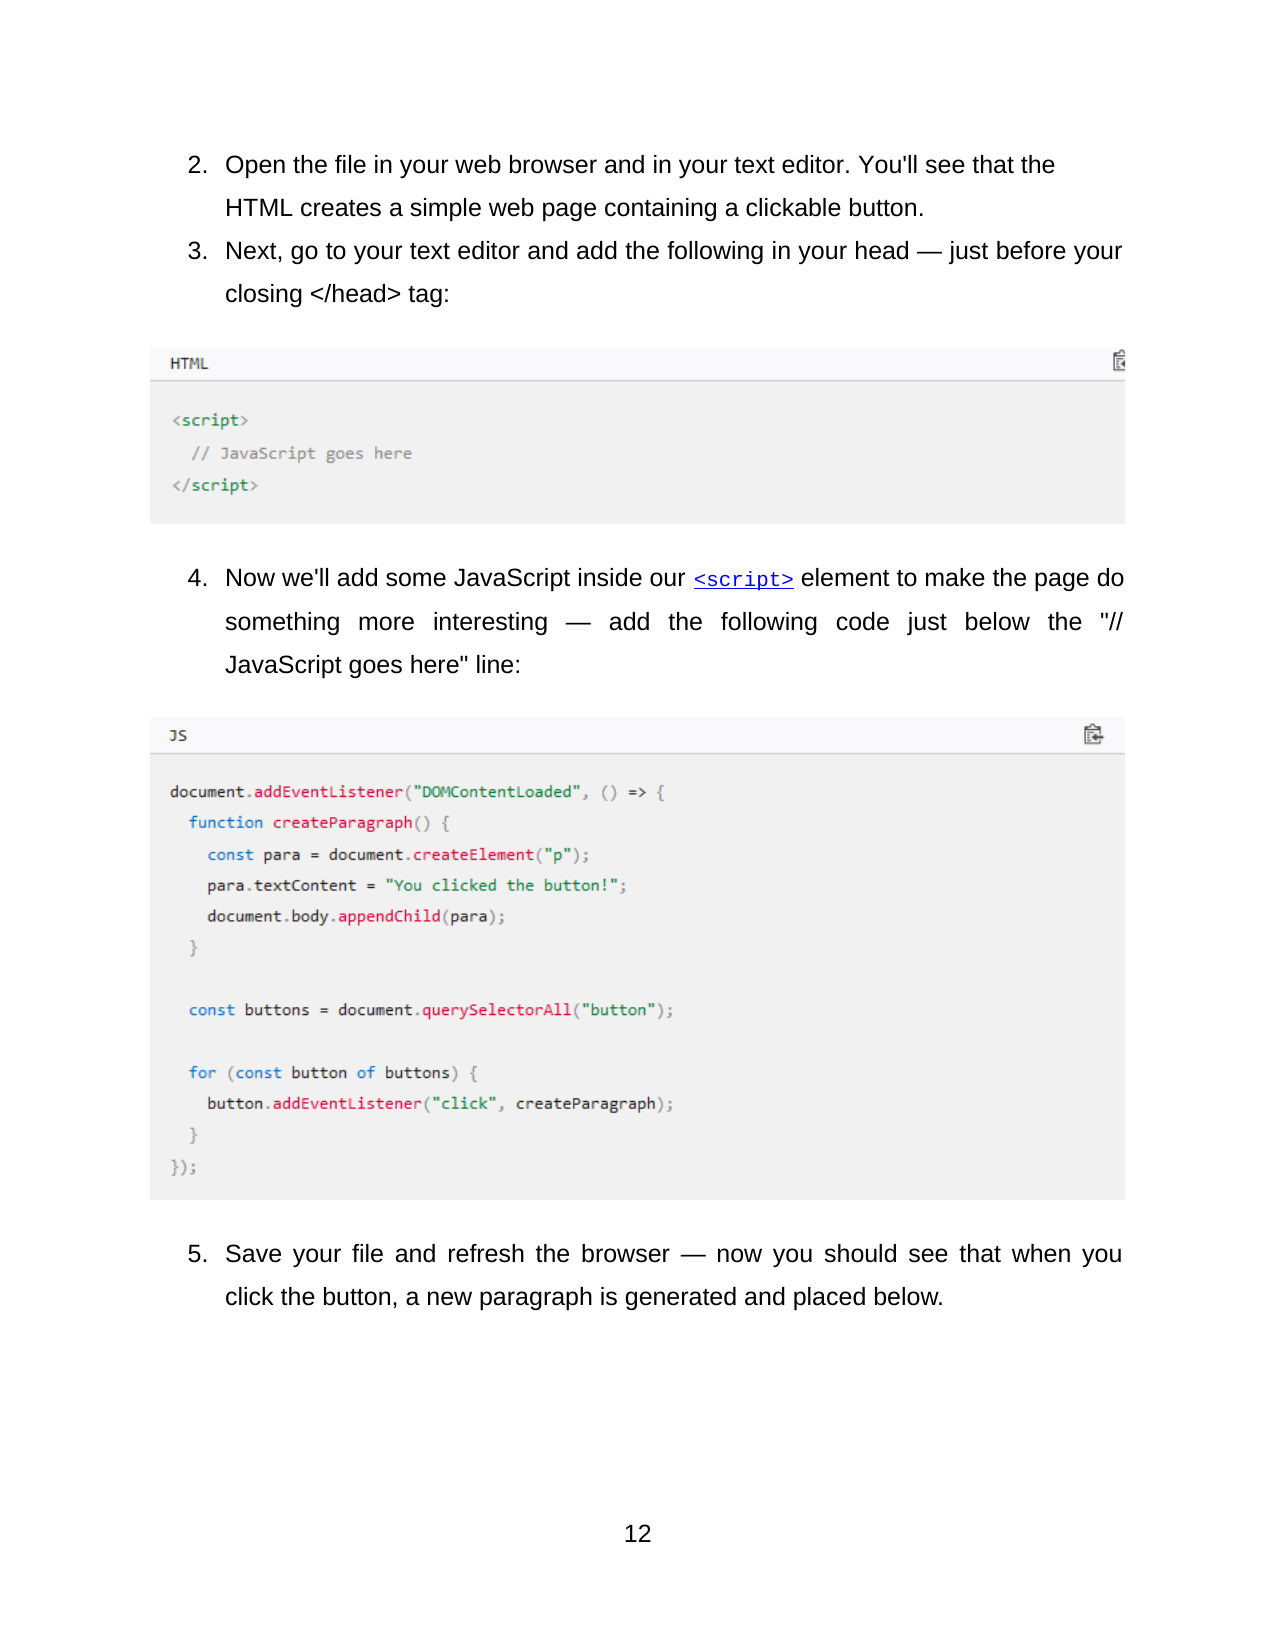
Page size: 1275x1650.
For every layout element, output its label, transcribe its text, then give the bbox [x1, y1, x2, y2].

list Open the file in your web browser and in your text editor. You'll see that the HTML creates a simple web page containing a clickable button. [187, 150, 1125, 222]
list Now we'll add some JavaScript inside our <script> element to make the page do something more interesting — add the following code just below the "// JavaScript goes here" line: [187, 563, 1125, 678]
picture [150, 717, 1125, 1200]
list Save your file and refresh the browser — now you should see that when you click the button, a new paragraph is generated and placed below. [187, 1239, 1125, 1311]
list Next, go to your text editor and add the following in your head — just before your closing </head> tag: [187, 236, 1125, 308]
picture [150, 347, 1125, 524]
